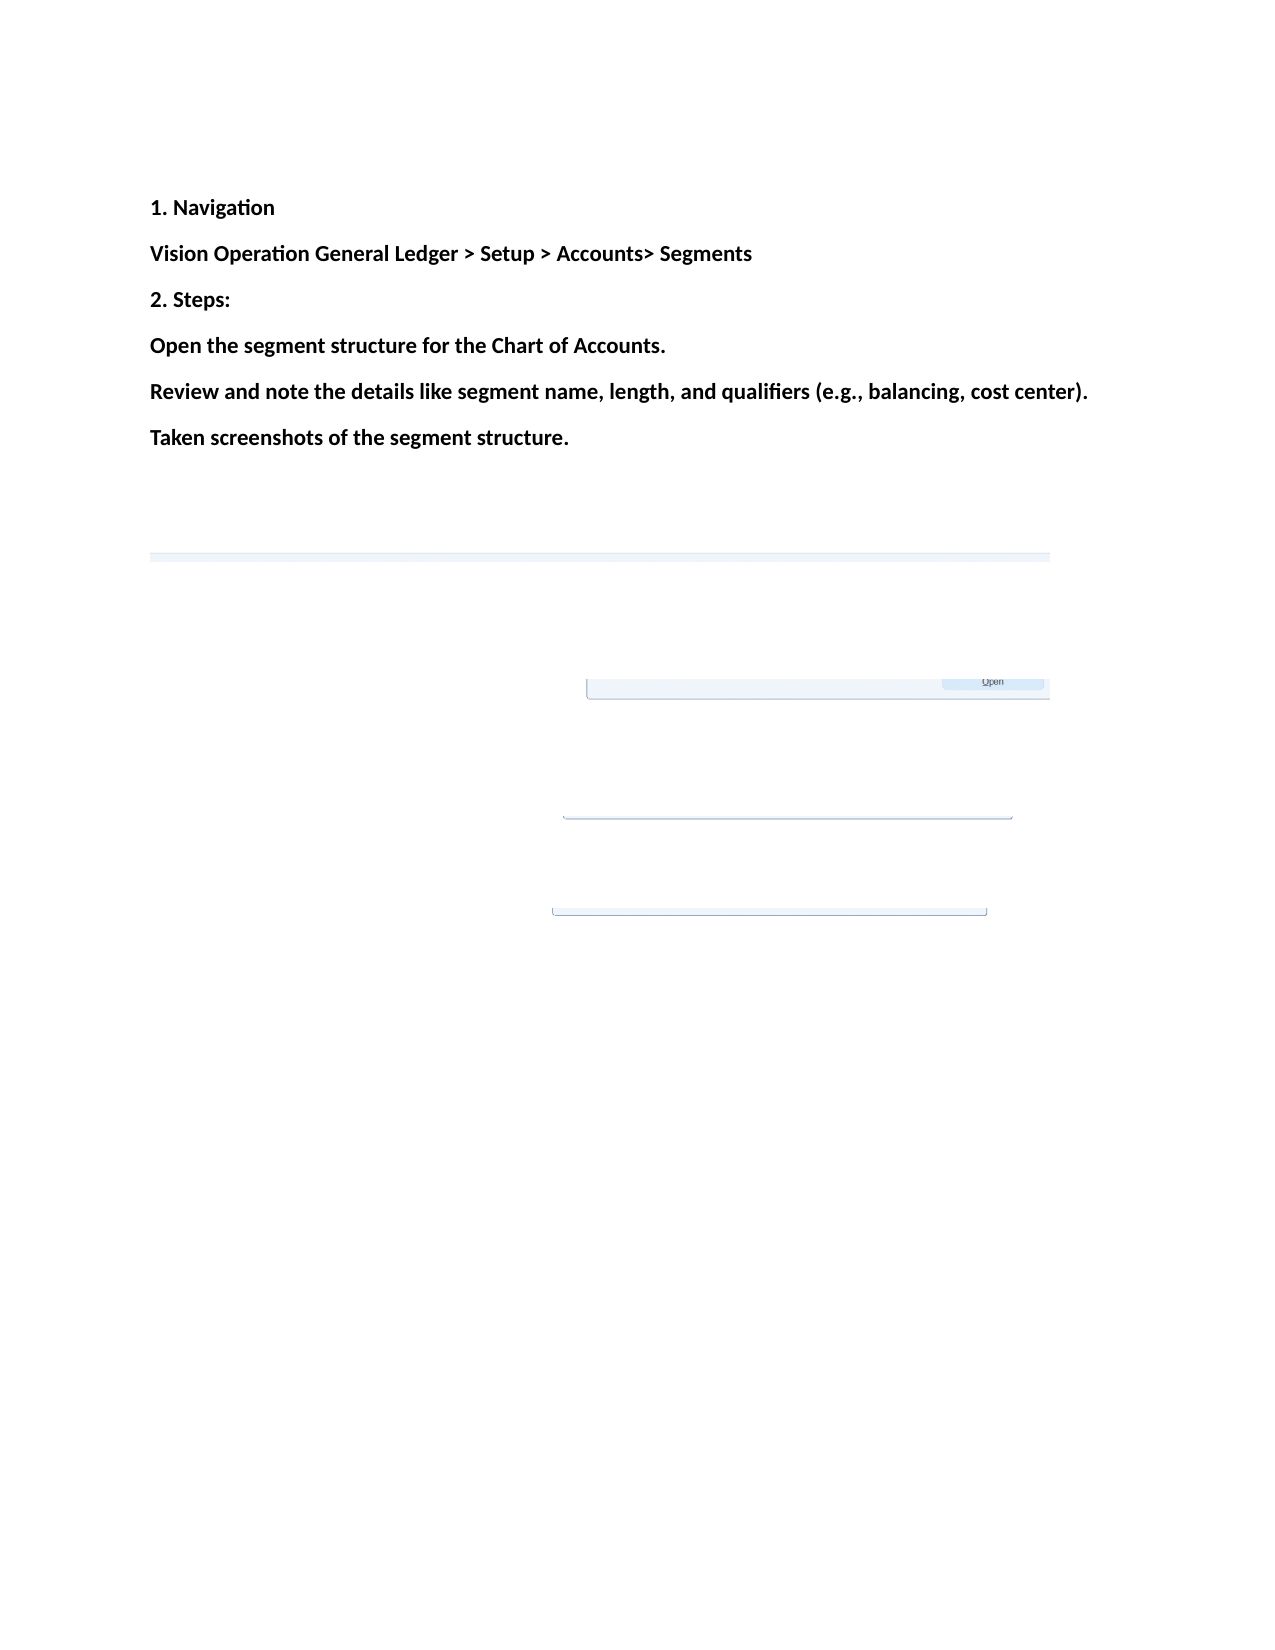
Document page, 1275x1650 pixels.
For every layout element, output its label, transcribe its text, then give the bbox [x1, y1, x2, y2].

text Vision Operation General Ledger > Setup > Accounts> Segments [150, 242, 1125, 267]
text 2. Steps: [150, 287, 1125, 312]
text Taken screenshots of the segment structure. [150, 425, 1125, 450]
text Open the segment structure for the Chart of Accounts. [150, 333, 1125, 358]
text 1. Navigation [150, 196, 1125, 221]
text Review and note the details like segment name, length, and qualifiers (e.g., balancing, cost center). [150, 379, 1125, 404]
